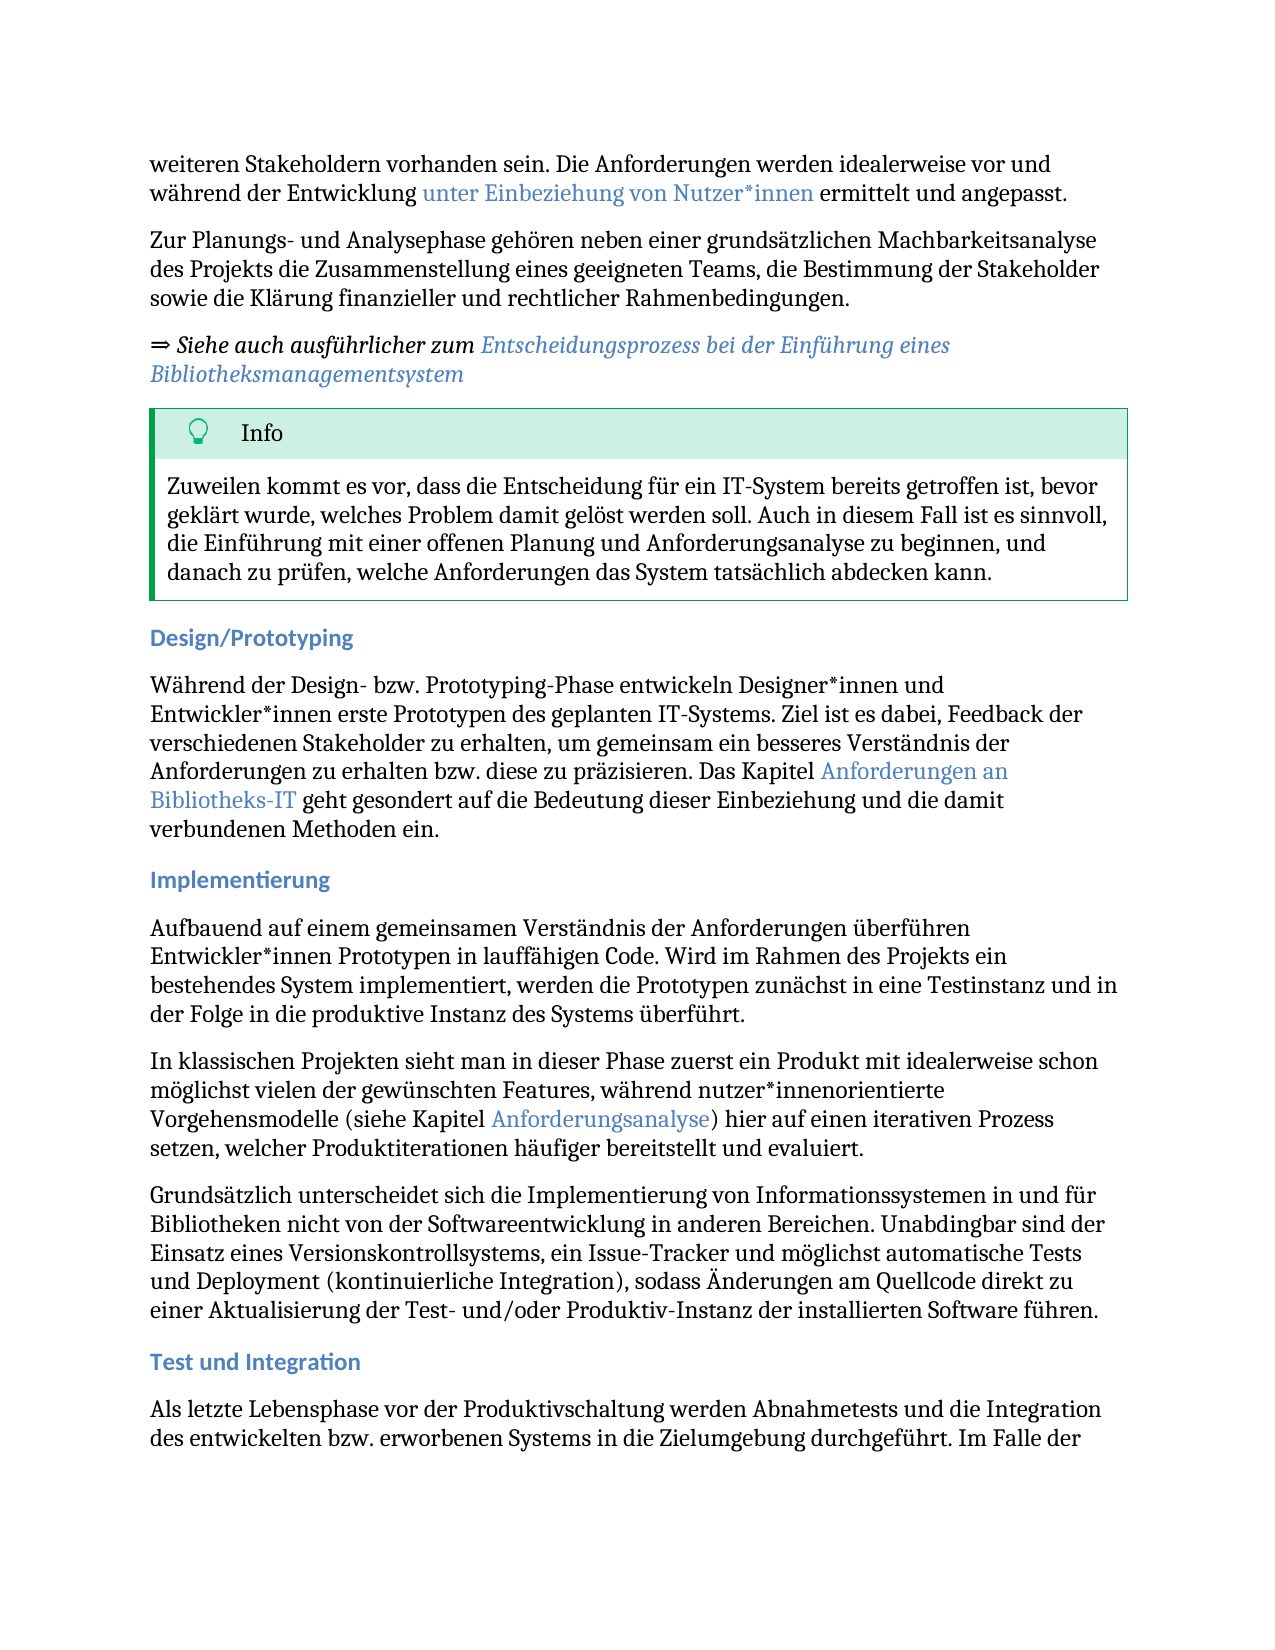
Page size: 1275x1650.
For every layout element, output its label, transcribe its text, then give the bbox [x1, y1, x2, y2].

text Grundsätzlich unterscheidet sich die Implementierung von Informationssystemen in und für Bibliotheken nicht von der Softwareentwicklung in anderen Bereichen. Unabdingbar sind der Einsatz eines Versionskontrollsystems, ein Issue-Tracker und möglichst automatische Tests und Deployment (kontinuierliche Integration), sodass Änderungen am Quellcode direkt zu einer Aktualisierung der Test- und/oder Produktiv-Instanz der installierten Software führen. [150, 1181, 1125, 1325]
table_header Info [155, 409, 1127, 459]
text Siehe auch ausführlicher zum Entscheidungsprozess bei der Einführung eines Bibliotheksmanagementsystem [150, 331, 1125, 389]
text In klassischen Projekten sieht man in dieser Phase zuerst ein Produkt mit idealerweise schon möglichst vielen der gewünschten Features, während nutzer*innenorientierte Vorgehensmodelle (siehe Kapitel Anforderungsanalyse) hier auf einen iterativen Prozess setzen, welcher Produktiterationen häufiger bereitstellt und evaluiert. [150, 1047, 1125, 1162]
picture [186, 418, 211, 444]
text Während der Design- bzw. Prototyping-Phase entwickeln Designer*innen und Entwickler*innen erste Prototypen des geplanten IT-Systems. Ziel ist es dabei, Feedback der verschiedenen Stakeholder zu erhalten, um gemeinsam ein besseres Verständnis der Anforderungen zu erhalten bzw. diese zu präzisieren. Das Kapitel Anforderungen an Bibliotheks-IT geht gesondert auf die Bedeutung dieser Einbeziehung und die damit verbundenen Methoden ein. [150, 671, 1125, 843]
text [150, 150, 1125, 207]
subtitle Implementierung [150, 864, 1125, 895]
text Aufbauend auf einem gemeinsamen Verständnis der Anforderungen überführen Entwickler*innen Prototypen in lauffähigen Code. Wird im Rahmen des Projekts ein bestehendes System implementiert, werden die Prototypen zunächst in eine Testinstanz und in der Folge in die produktive Instanz des Systems überführt. [150, 913, 1125, 1028]
subtitle Design/Prototyping [150, 622, 1125, 652]
text Zur Planungs- und Analysephase gehören neben einer grundsätzlichen Machbarkeitsanalyse des Projekts die Zusammenstellung eines geeigneten Teams, die Bestimmung der Stakeholder sowie die Klärung finanzieller und rechtlicher Rahmenbedingungen. [150, 226, 1125, 312]
subtitle Test und Integration [150, 1346, 1125, 1376]
table_cell Zuweilen kommt es vor, dass die Entscheidung für ein IT-System bereits getroffen ist, bevor geklärt wurde, welches Problem damit gelöst werden soll. Auch in diesem Fall ist es sinnvoll, die Einführung mit einer offenen Planung und Anforderungsanalyse zu beginnen, und danach zu prüfen, welche Anforderungen das System tatsächlich abdecken kann. [155, 459, 1127, 600]
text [150, 1395, 1125, 1452]
